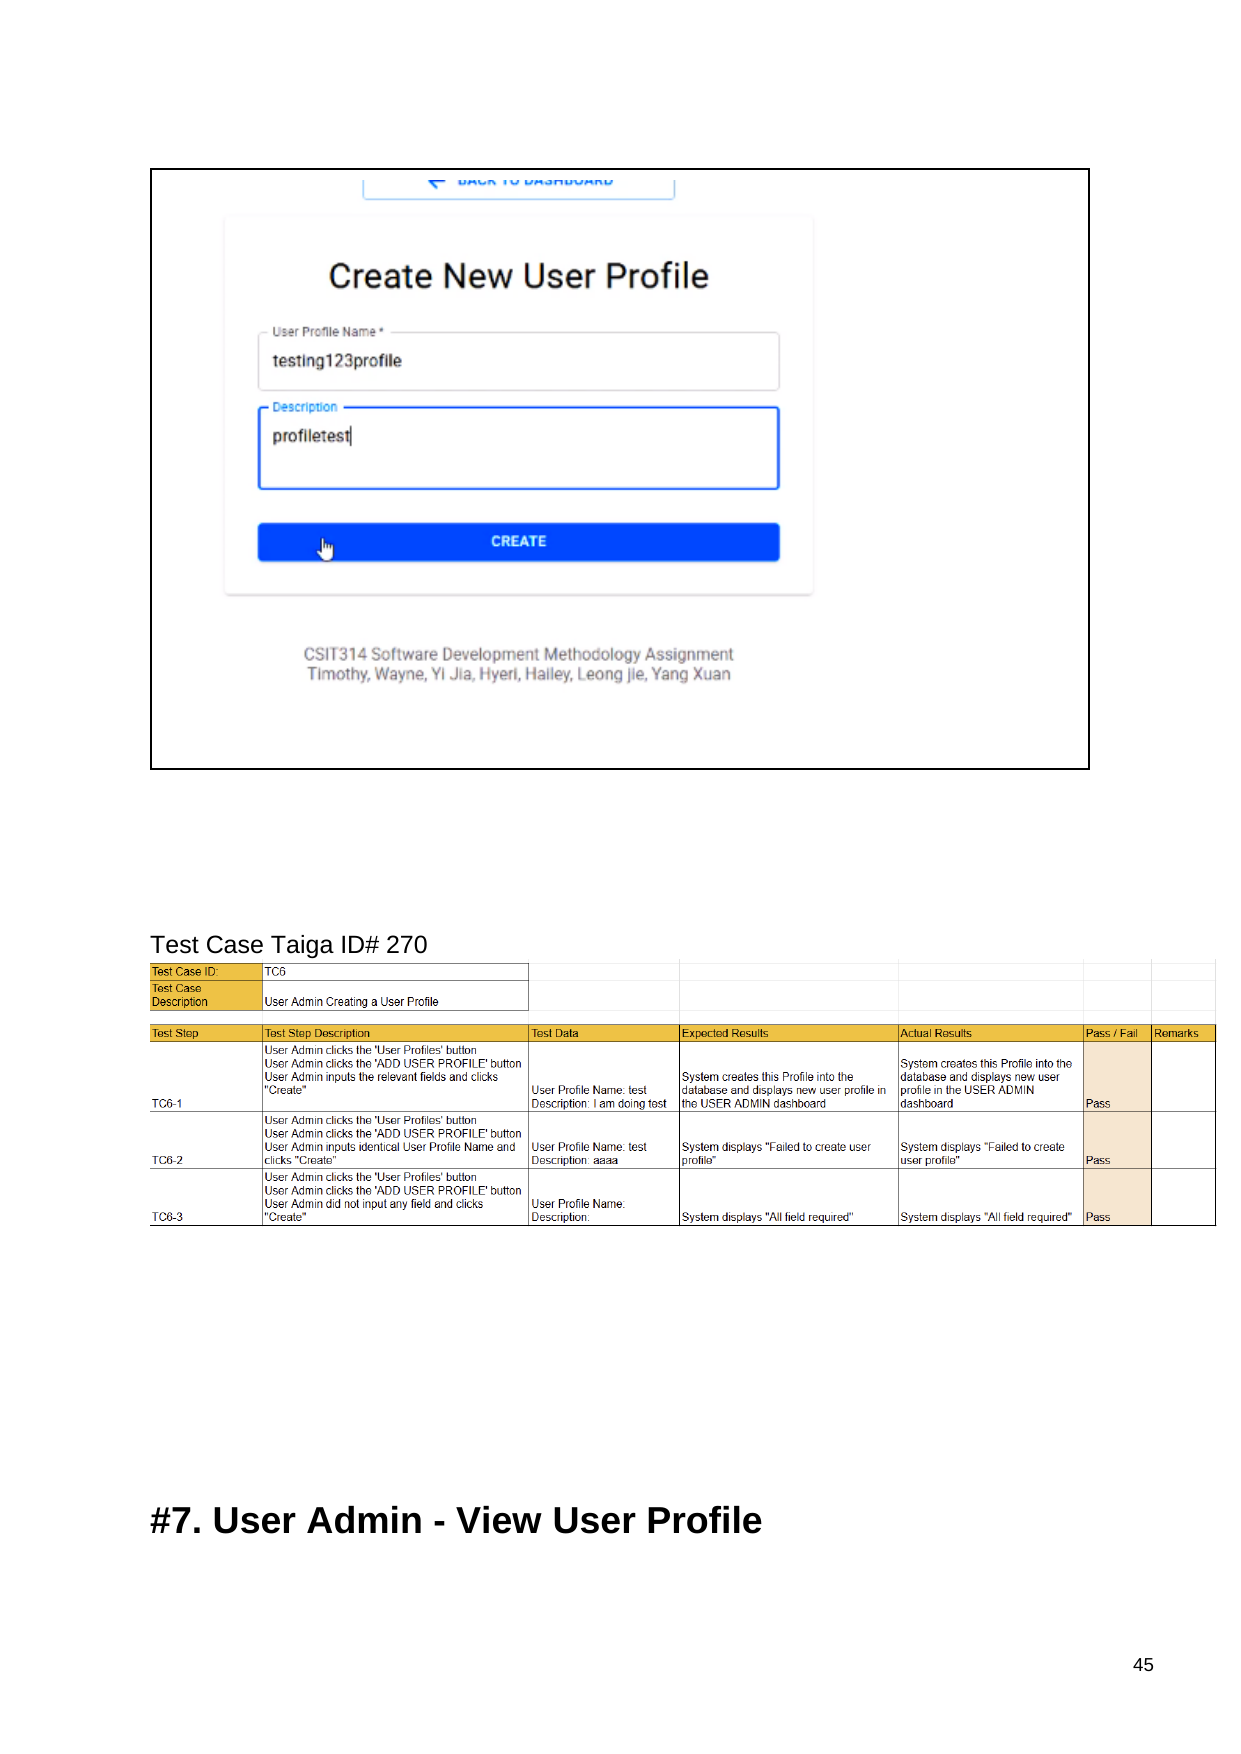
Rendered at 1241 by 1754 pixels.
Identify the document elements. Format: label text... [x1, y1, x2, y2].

picture [150, 959, 1217, 1227]
table_cell [152, 170, 1088, 768]
picture [161, 180, 957, 758]
subtitle #7. User Admin - View User Profile [150, 1499, 1153, 1542]
text Test Case Taiga ID# 270 [150, 931, 1153, 959]
